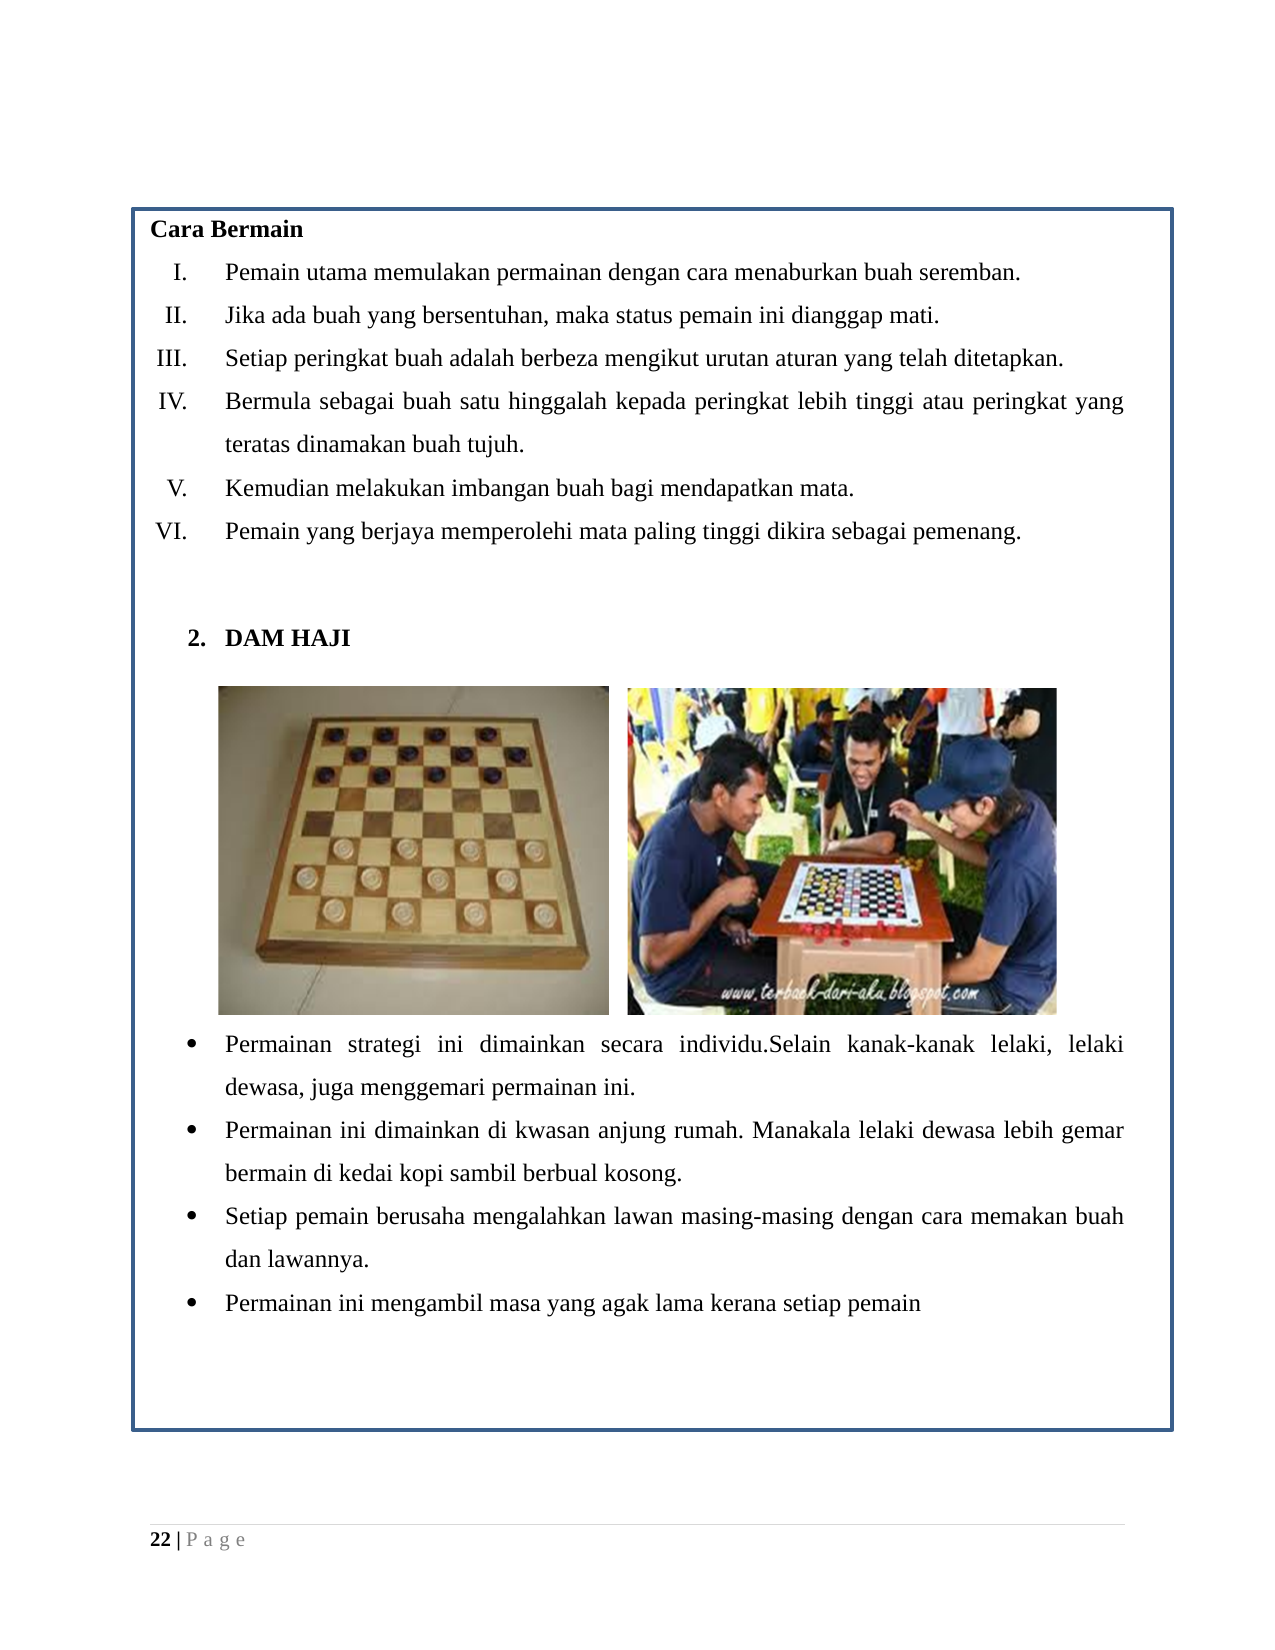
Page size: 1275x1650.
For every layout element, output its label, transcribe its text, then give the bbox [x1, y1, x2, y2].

text Cara Bermain [150, 214, 1125, 243]
list Pemain utama memulakan permainan dengan cara menaburkan buah seremban. [187, 257, 1125, 286]
list Permainan strategi ini dimainkan secara individu.Selain kanak-kanak lelaki, lelaki dewasa, juga menggemari permainan ini. [187, 1029, 1125, 1101]
picture [627, 688, 1057, 1015]
list Setiap peringkat buah adalah berbeza mengikut urutan aturan yang telah ditetapkan. [187, 343, 1125, 372]
list Permainan ini dimainkan di kwasan anjung rumah. Manakala lelaki dewasa lebih gemar bermain di kedai kopi sambil berbual kosong. [187, 1115, 1125, 1187]
list Bermula sebagai buah satu hinggalah kepada peringkat lebih tinggi atau peringkat yang teratas dinamakan buah tujuh. [187, 386, 1125, 458]
list DAM HAJI [187, 623, 1125, 652]
list Setiap pemain berusaha mengalahkan lawan masing-masing dengan cara memakan buah dan lawannya. [187, 1201, 1125, 1273]
picture [218, 686, 609, 1015]
list Kemudian melakukan imbangan buah bagi mendapatkan mata. [187, 473, 1125, 501]
list Permainan ini mengambil masa yang agak lama kerana setiap pemain [187, 1288, 1125, 1316]
list Jika ada buah yang bersentuhan, maka status pemain ini dianggap mati. [187, 300, 1125, 329]
list Pemain yang berjaya memperolehi mata paling tinggi dikira sebagai pemenang. [187, 516, 1125, 544]
